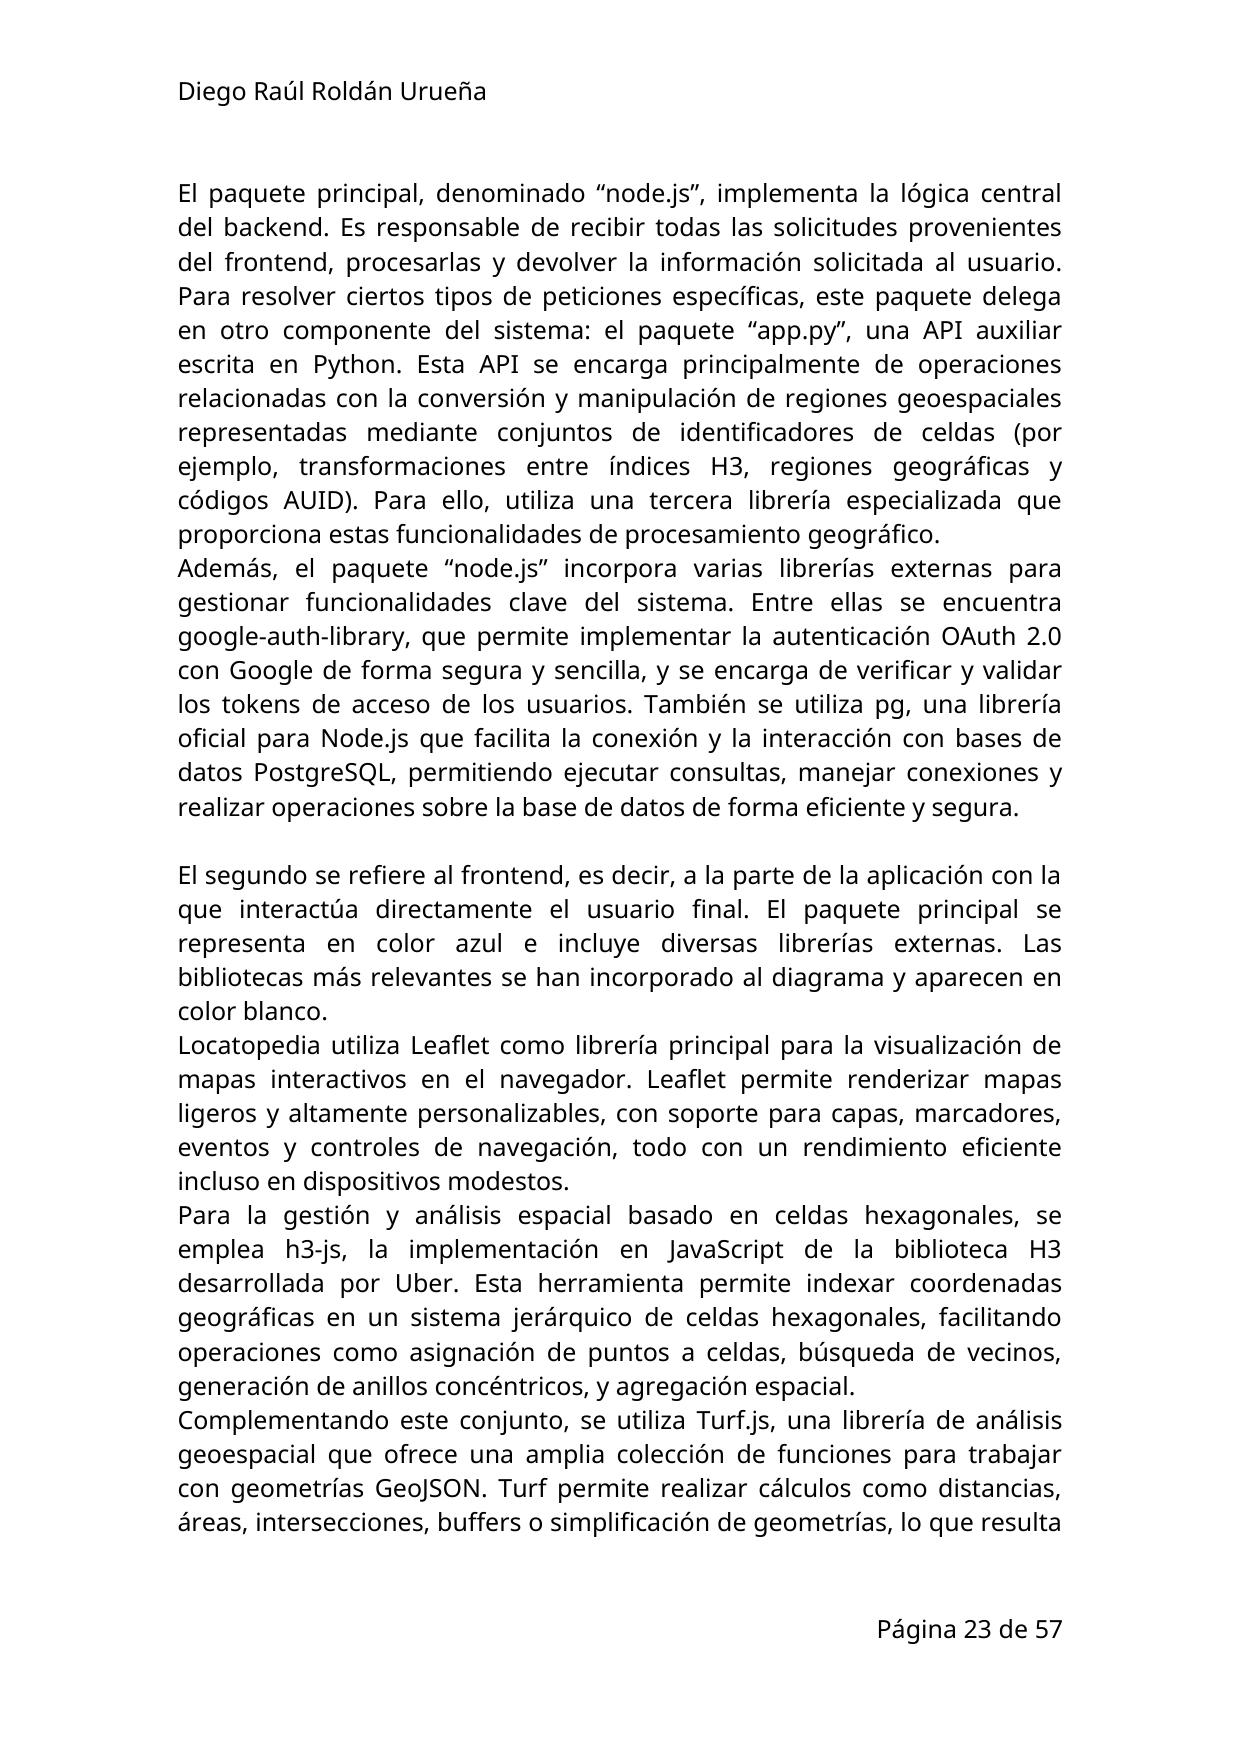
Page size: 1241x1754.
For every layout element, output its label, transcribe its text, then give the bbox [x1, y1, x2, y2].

text Además, el paquete “node.js” incorpora varias librerías externas para gestionar funcionalidades clave del sistema. Entre ellas se encuentra google-auth-library, que permite implementar la autenticación OAuth 2.0 con Google de forma segura y sencilla, y se encarga de verificar y validar los tokens de acceso de los usuarios. También se utiliza pg, una librería oficial para Node.js que facilita la conexión y la interacción con bases de datos PostgreSQL, permitiendo ejecutar consultas, manejar conexiones y realizar operaciones sobre la base de datos de forma eficiente y segura. [177, 551, 1063, 823]
text Locatopedia utiliza Leaflet como librería principal para la visualización de mapas interactivos en el navegador. Leaflet permite renderizar mapas ligeros y altamente personalizables, con soporte para capas, marcadores, eventos y controles de navegación, todo con un rendimiento eficiente incluso en dispositivos modestos. [177, 1028, 1063, 1198]
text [177, 1402, 1063, 1538]
text El segundo se refiere al frontend, es decir, a la parte de la aplicación con la que interactúa directamente el usuario final. El paquete principal se representa en color azul e incluye diversas librerías externas. Las bibliotecas más relevantes se han incorporado al diagrama y aparecen en color blanco. [177, 857, 1063, 1028]
text Para la gestión y análisis espacial basado en celdas hexagonales, se emplea h3-js, la implementación en JavaScript de la biblioteca H3 desarrollada por Uber. Esta herramienta permite indexar coordenadas geográficas en un sistema jerárquico de celdas hexagonales, facilitando operaciones como asignación de puntos a celdas, búsqueda de vecinos, generación de anillos concéntricos, y agregación espacial. [177, 1198, 1063, 1402]
text El paquete principal, denominado “node.js”, implementa la lógica central del backend. Es responsable de recibir todas las solicitudes provenientes del frontend, procesarlas y devolver la información solicitada al usuario. Para resolver ciertos tipos de peticiones específicas, este paquete delega en otro componente del sistema: el paquete “app.py”, una API auxiliar escrita en Python. Esta API se encarga principalmente de operaciones relacionadas con la conversión y manipulación de regiones geoespaciales representadas mediante conjuntos de identificadores de celdas (por ejemplo, transformaciones entre índices H3, regiones geográficas y códigos AUID). Para ello, utiliza una tercera librería especializada que proporciona estas funcionalidades de procesamiento geográfico. [177, 176, 1063, 551]
